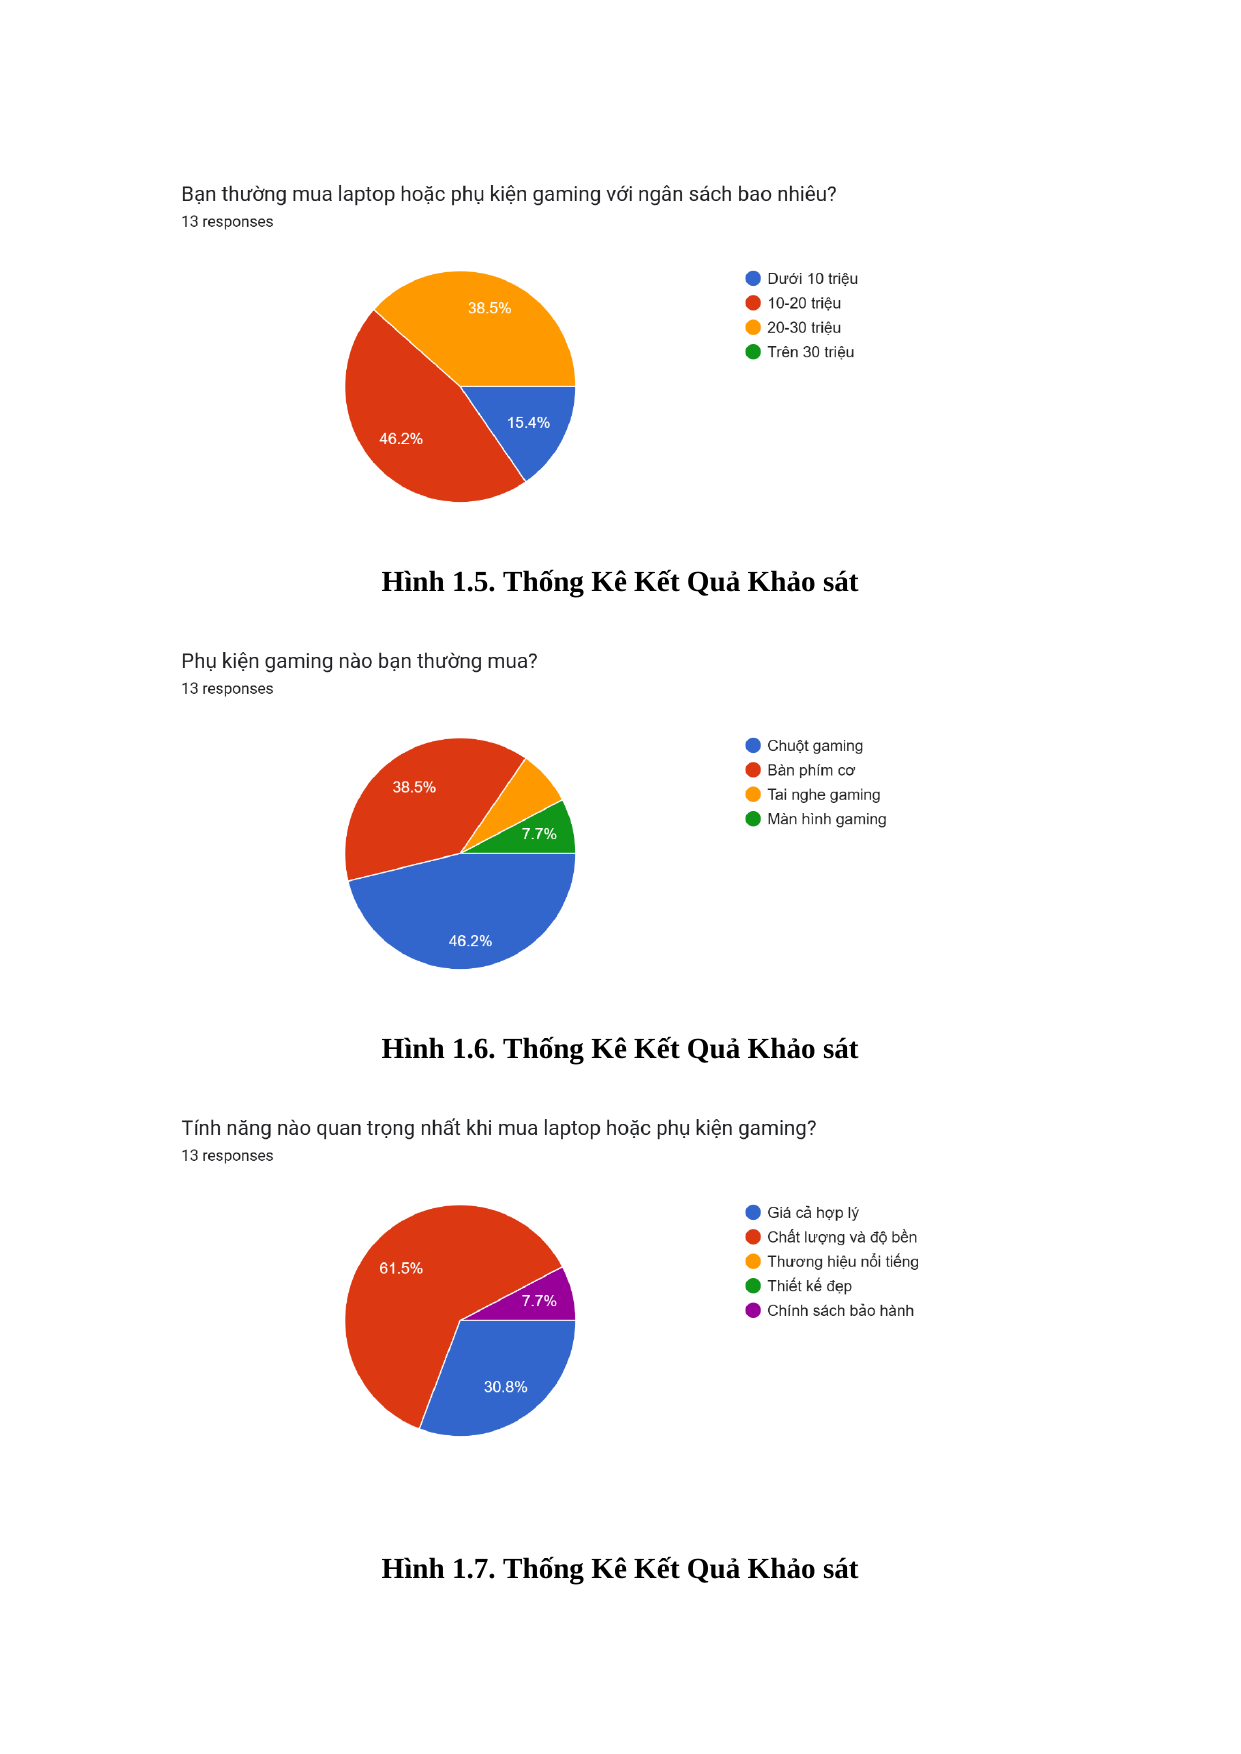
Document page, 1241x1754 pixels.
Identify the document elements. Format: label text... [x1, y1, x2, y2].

text Hình 1.6. Thống Kê Kết Quả Khảo sát [150, 1031, 1090, 1065]
text Hình 1.7. Thống Kê Kết Quả Khảo sát [150, 1551, 1090, 1584]
picture [150, 150, 1091, 546]
text Hình 1.5. Thống Kê Kết Quả Khảo sát [150, 564, 1090, 598]
picture [150, 1083, 1091, 1480]
picture [150, 617, 1091, 1013]
